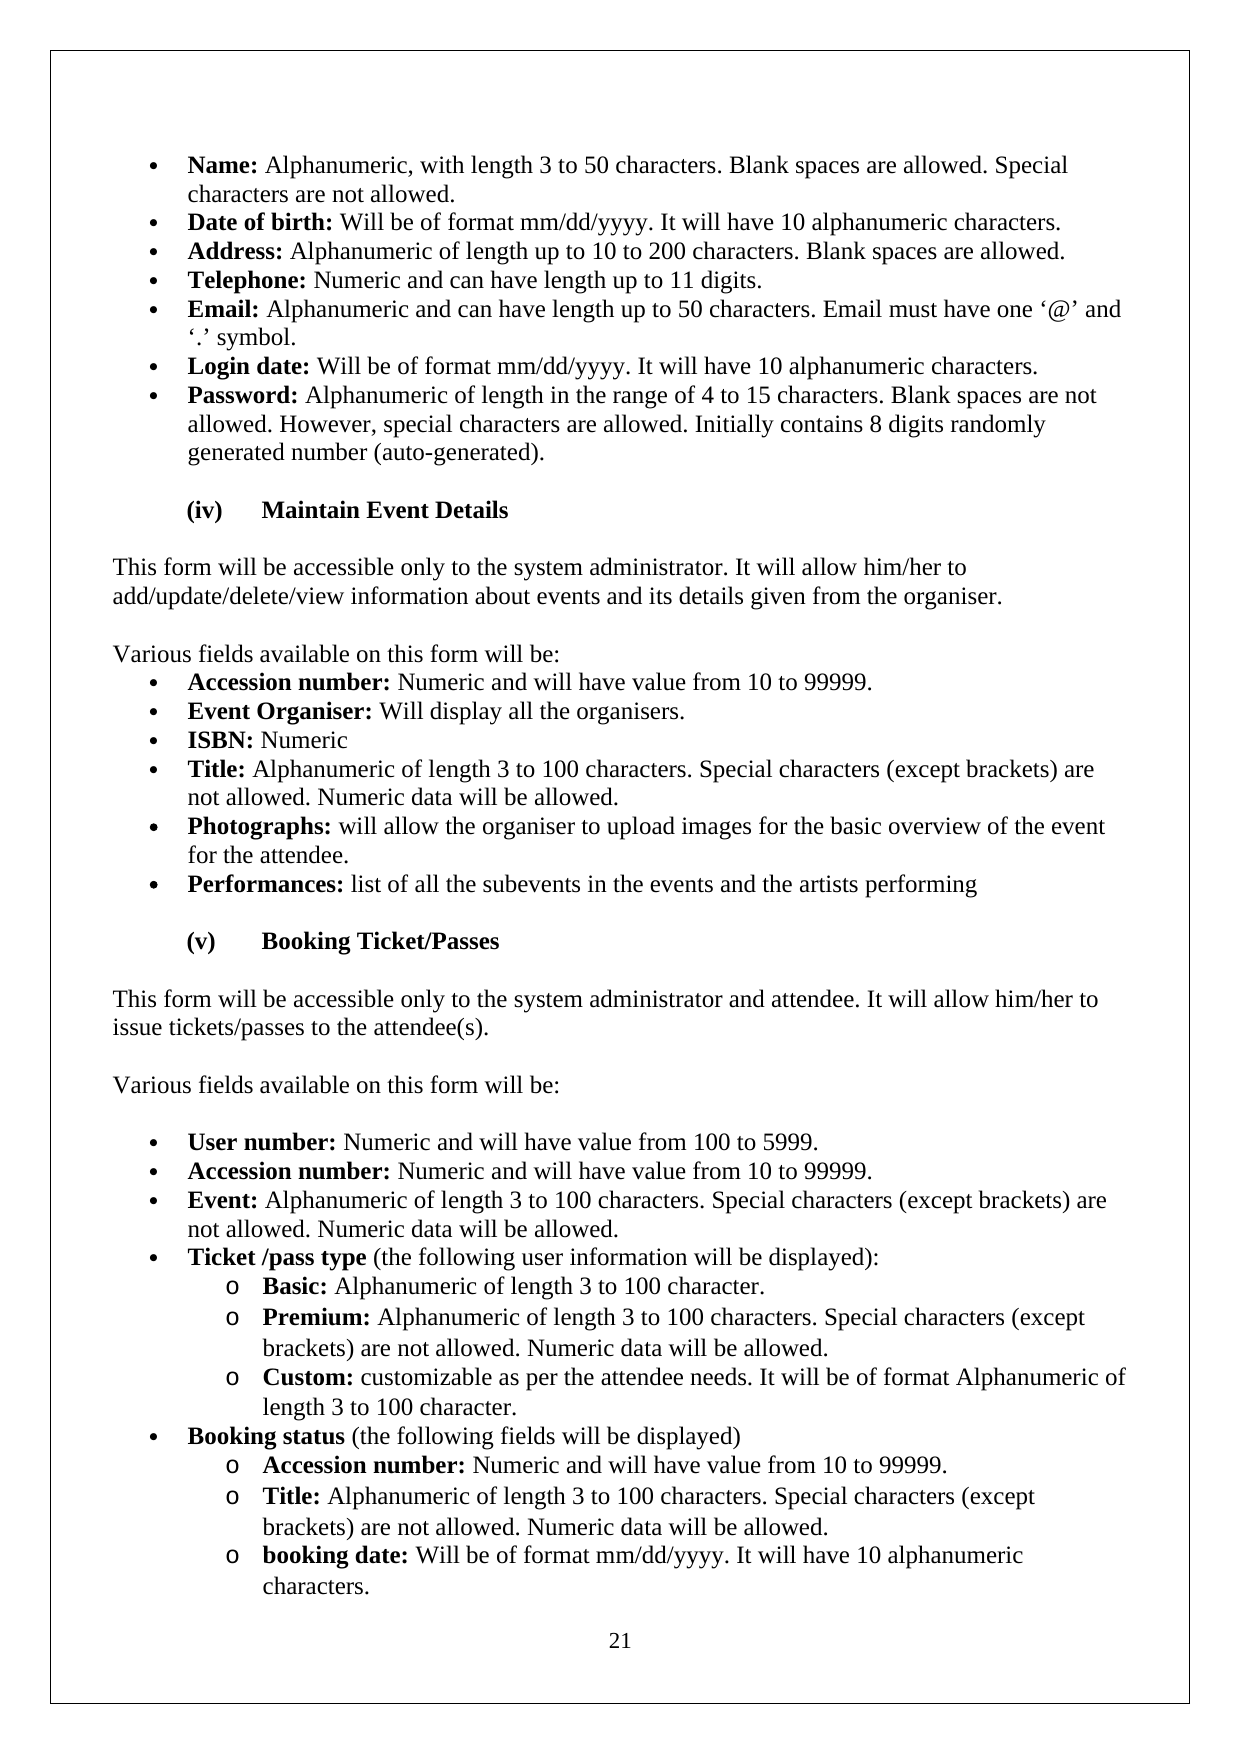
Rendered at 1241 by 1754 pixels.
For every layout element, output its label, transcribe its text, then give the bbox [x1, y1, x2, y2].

list Premium: Alphanumeric of length 3 to 100 characters. Special characters (except brackets) are not allowed. Numeric data will be allowed. [225, 1302, 1128, 1362]
list booking date: Will be of format mm/dd/yyyy. It will have 10 alphanumeric characters. [225, 1540, 1128, 1600]
text This form will be accessible only to the system administrator. It will allow him/her to add/update/delete/view information about events and its details given from the organiser. [112, 552, 1128, 610]
list Accession number: Numeric and will have value from 10 to 99999. [225, 1450, 1128, 1481]
list ISBN: Numeric [150, 725, 1128, 754]
list Accession number: Numeric and will have value from 10 to 99999. [150, 667, 1128, 696]
text This form will be accessible only to the system administrator and attendee. It will allow him/her to issue tickets/passes to the attendee(s). [112, 984, 1128, 1041]
list Date of birth: Will be of format mm/dd/yyyy. It will have 10 alphanumeric characters. [150, 207, 1128, 236]
list Email: Alphanumeric and can have length up to 50 characters. Email must have one ‘@’ and ‘.’ symbol. [150, 294, 1128, 351]
list User number: Numeric and will have value from 100 to 5999. [150, 1127, 1128, 1156]
text Various fields available on this form will be: [112, 1070, 1128, 1099]
list Title: Alphanumeric of length 3 to 100 characters. Special characters (except brackets) are not allowed. Numeric data will be allowed. [225, 1481, 1128, 1540]
list Name: Alphanumeric, with length 3 to 50 characters. Blank spaces are allowed. Special characters are not allowed. [150, 150, 1128, 207]
list Address: Alphanumeric of length up to 10 to 200 characters. Blank spaces are allowed. [150, 236, 1128, 265]
list Maintain Event Details [186, 495, 1128, 524]
list Telephone: Numeric and can have length up to 11 digits. [150, 265, 1128, 294]
list Login date: Will be of format mm/dd/yyyy. It will have 10 alphanumeric characters. [150, 351, 1128, 380]
list Event: Alphanumeric of length 3 to 100 characters. Special characters (except brackets) are not allowed. Numeric data will be allowed. [150, 1185, 1128, 1242]
list Photographs: will allow the organiser to upload images for the basic overview of the event for the attendee. [150, 811, 1128, 869]
list Booking Ticket/Passes [186, 926, 1128, 955]
list Title: Alphanumeric of length 3 to 100 characters. Special characters (except brackets) are not allowed. Numeric data will be allowed. [150, 754, 1128, 811]
list Password: Alphanumeric of length in the range of 4 to 15 characters. Blank spaces are not allowed. However, special characters are allowed. Initially contains 8 digits randomly generated number (auto-generated). [150, 380, 1128, 466]
text Various fields available on this form will be: [112, 639, 1128, 667]
list Ticket /pass type (the following user information will be displayed): [150, 1242, 1128, 1271]
list Booking status (the following fields will be displayed) [150, 1421, 1128, 1450]
list Performances: list of all the subevents in the events and the artists performing [150, 869, 1128, 897]
list Basic: Alphanumeric of length 3 to 100 character. [225, 1271, 1128, 1302]
list Accession number: Numeric and will have value from 10 to 99999. [150, 1156, 1128, 1185]
list Event Organiser: Will display all the organisers. [150, 696, 1128, 725]
list Custom: customizable as per the attendee needs. It will be of format Alphanumeric of length 3 to 100 character. [225, 1362, 1128, 1421]
